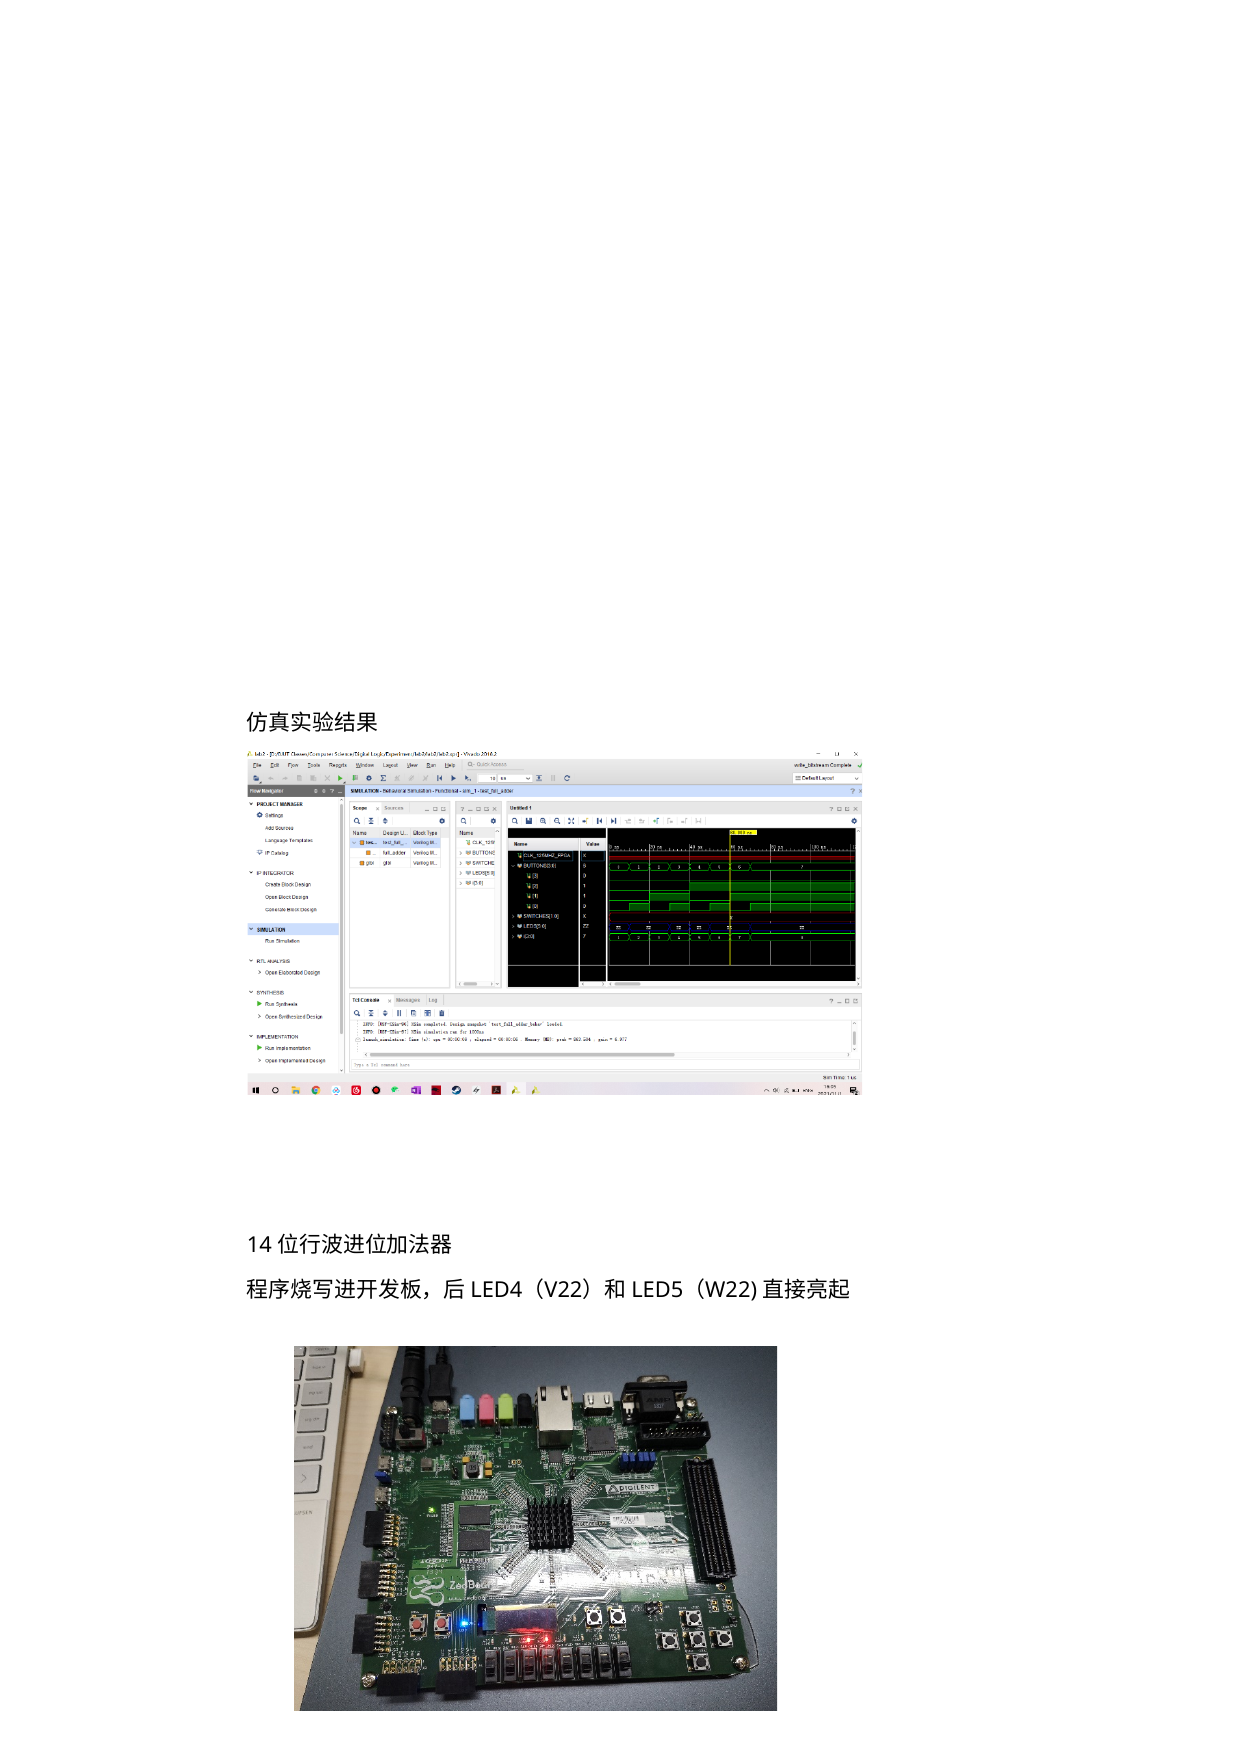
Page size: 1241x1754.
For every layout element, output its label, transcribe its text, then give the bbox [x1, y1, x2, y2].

picture [246, 749, 862, 1094]
text 仿真实验结果 [247, 704, 1053, 737]
picture [292, 1346, 777, 1709]
text 程序烧写进开发板，后 LED4（V22）和 LED5（W22) 直接亮起 [247, 1272, 1053, 1304]
text 14 位行波进位加法器 [247, 1227, 1053, 1259]
